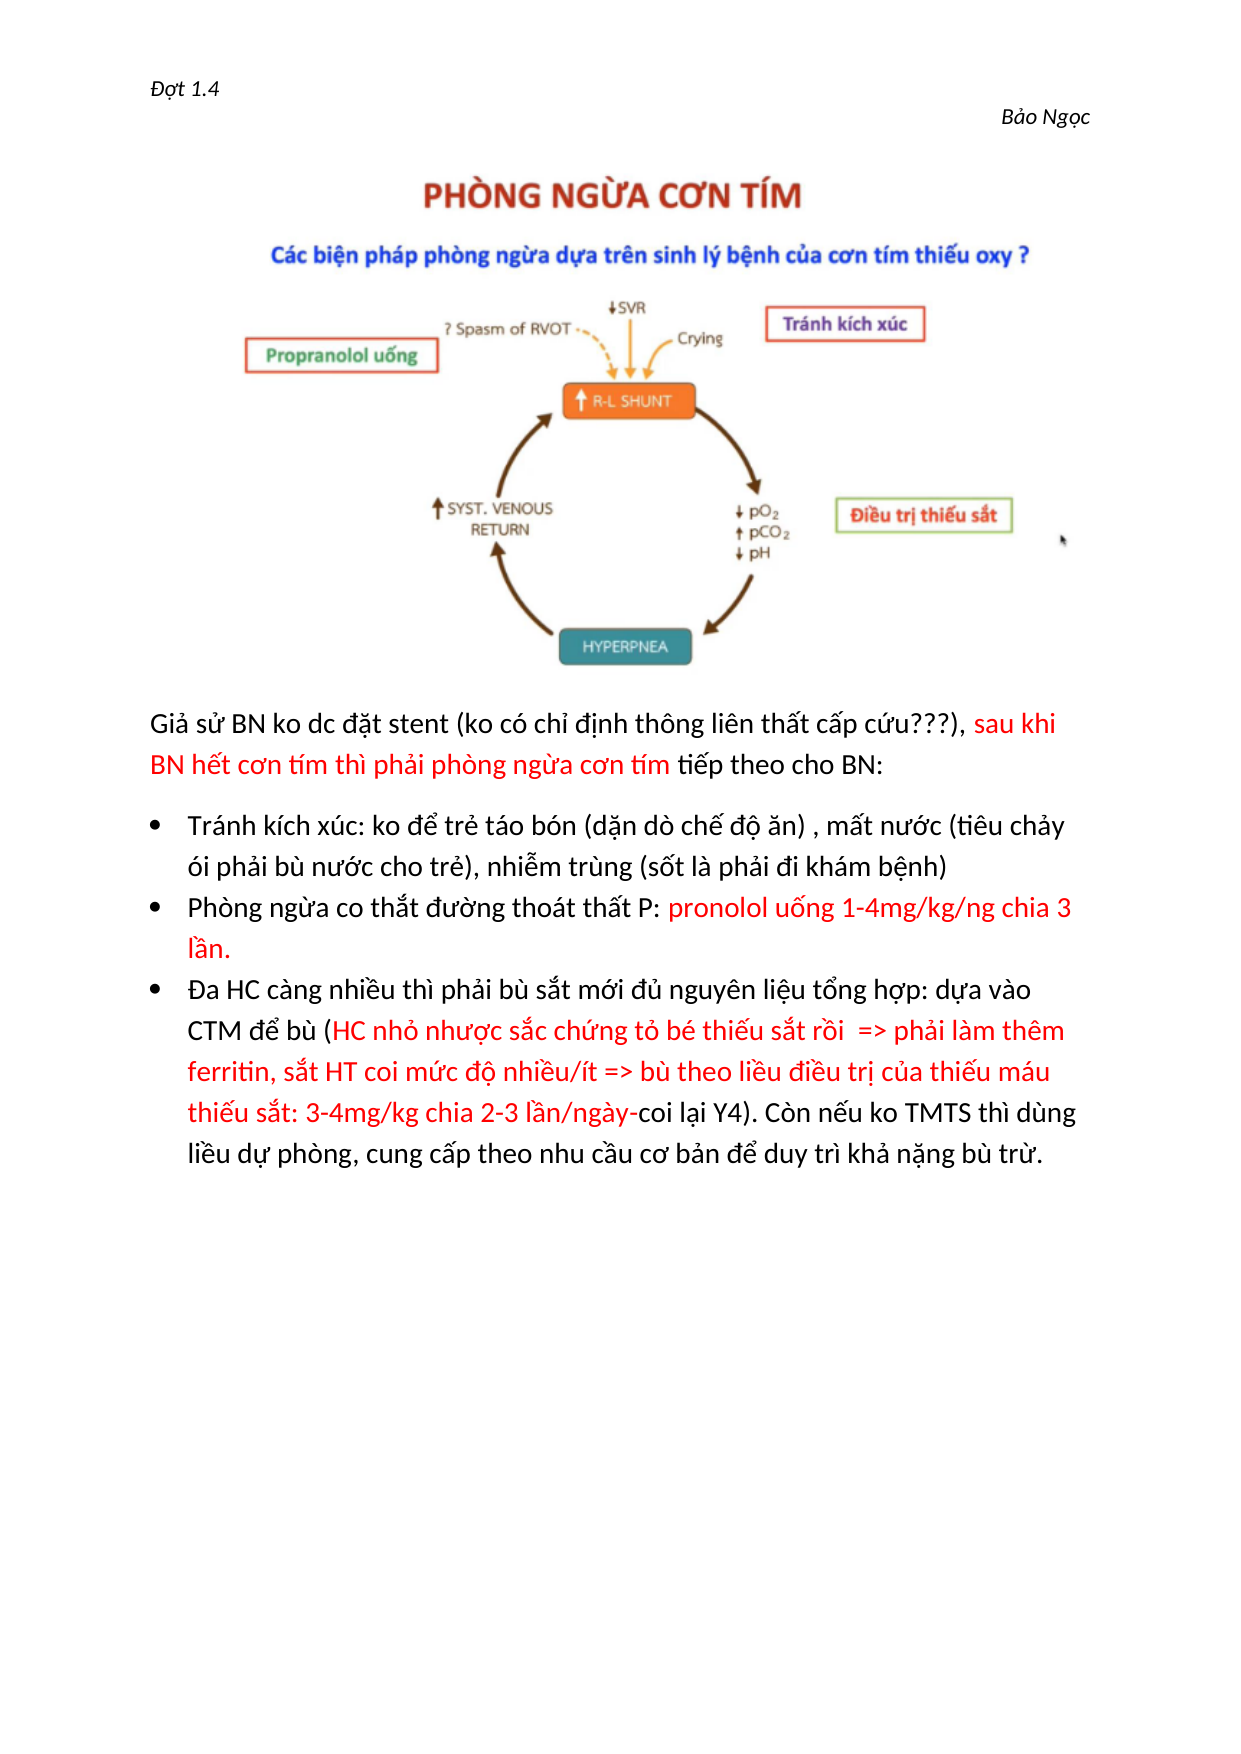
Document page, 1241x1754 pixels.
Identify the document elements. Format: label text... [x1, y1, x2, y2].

list Đa HC càng nhiều thì phải bù sắt mới đủ nguyên liệu tổng hợp: dựa vào CTM để bù (HC nhỏ nhược sắc chứng tỏ bé thiếu sắt rồi => phải làm thêm ferritin, sắt HT coi mức độ nhiều/ít => bù theo liều điều trị của thiếu máu thiếu sắt: 3-4mg/kg chia 2-3 lần/ngày-coi lại Y4). Còn nếu ko TMTS thì dùng liều dự phòng, cung cấp theo nhu cầu cơ bản để duy trì khả nặng bù trừ. [150, 971, 1090, 1171]
text Giả sử BN ko dc đặt stent (ko có chỉ định thông liên thất cấp cứu???), sau khi BN hết cơn tím thì phải phòng ngừa cơn tím tiếp theo cho BN: [150, 705, 1090, 781]
list Tránh kích xúc: ko để trẻ táo bón (dặn dò chế độ ăn) , mất nước (tiêu chảy ói phải bù nước cho trẻ), nhiễm trùng (sốt là phải đi khám bệnh) [150, 807, 1090, 884]
list Phòng ngừa co thắt đường thoát thất P: pronolol uống 1-4mg/kg/ng chia 3 lần. [150, 889, 1090, 966]
picture [150, 150, 1091, 680]
